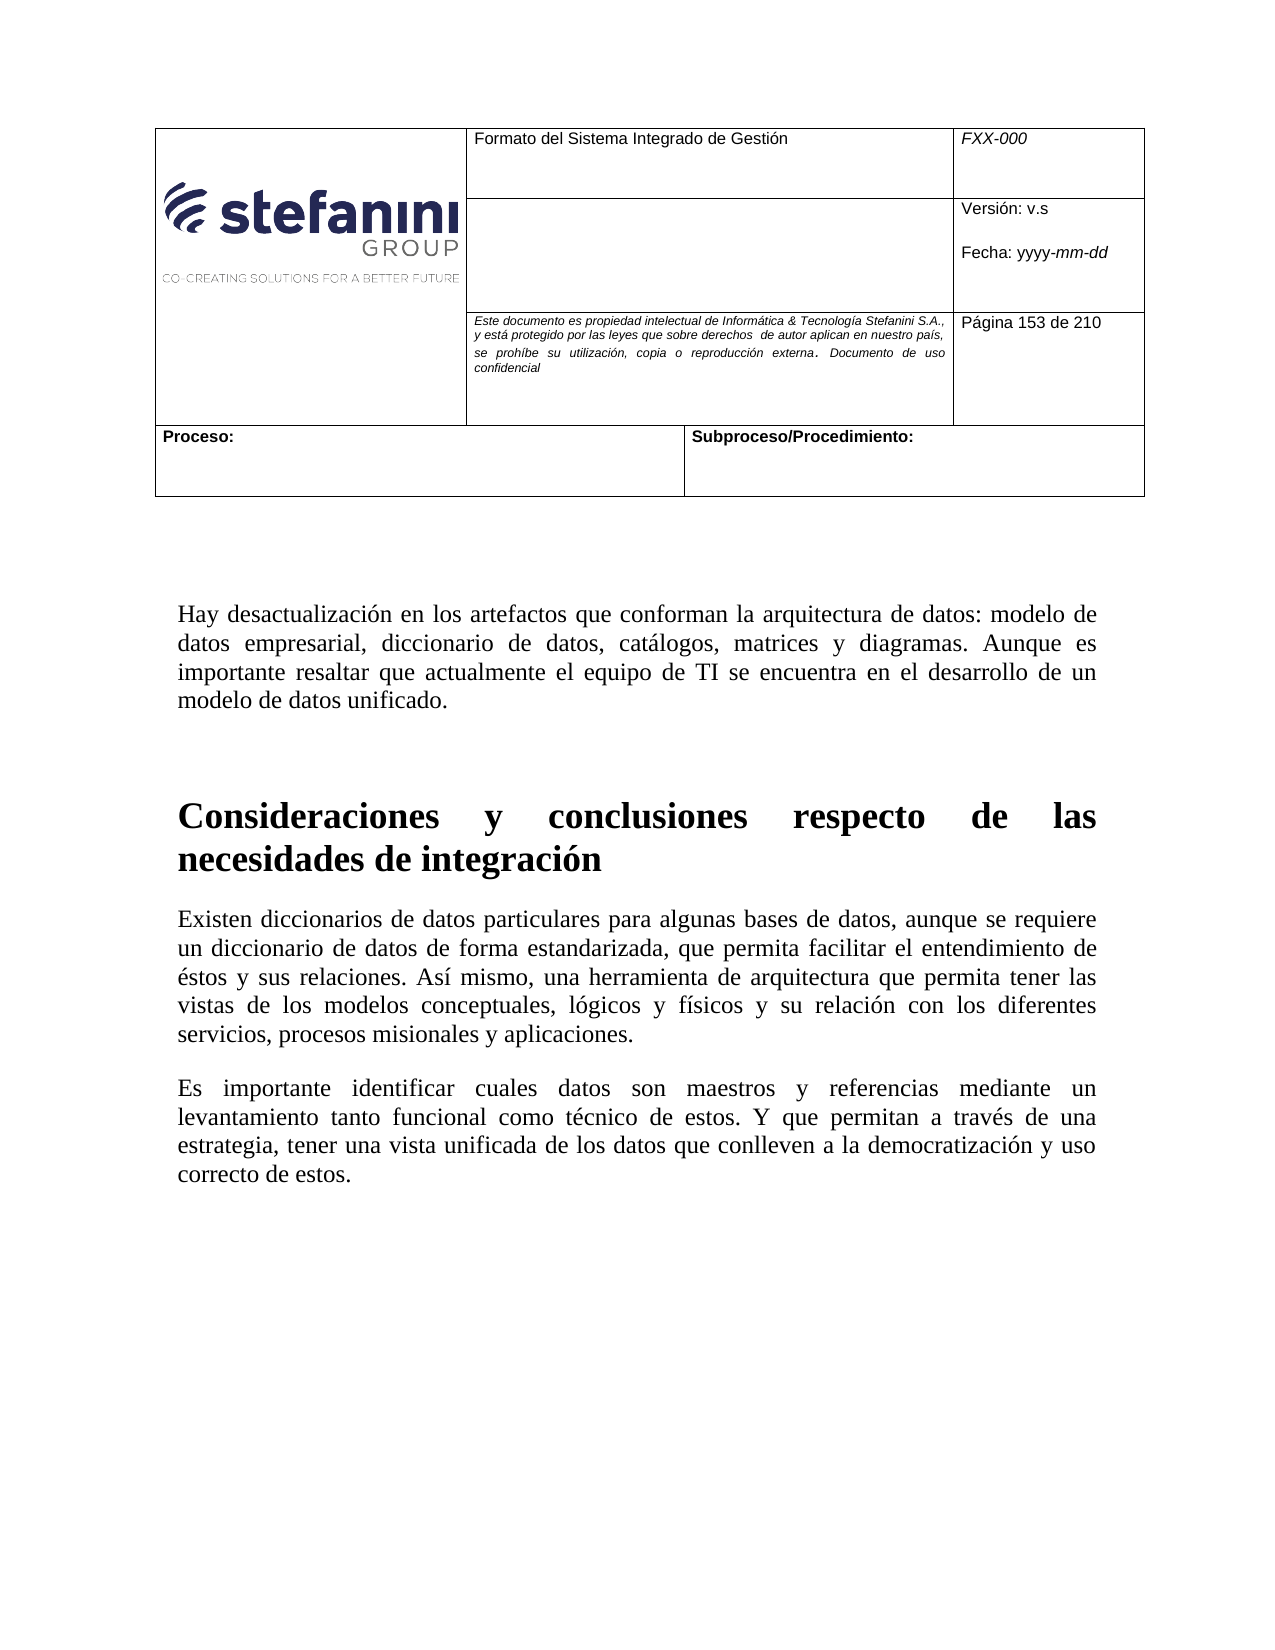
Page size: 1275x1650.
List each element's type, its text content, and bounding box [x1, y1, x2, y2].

subtitle Consideraciones y conclusiones respecto de las necesidades de integración [177, 793, 1098, 879]
text Es importante identificar cuales datos son maestros y referencias mediante un levantamiento tanto funcional como técnico de estos. Y que permitan a través de una estrategia, tener una vista unificada de los datos que conlleven a la democratización y uso correcto de estos. [177, 1073, 1098, 1188]
text Hay desactualización en los artefactos que conforman la arquitectura de datos: modelo de datos empresarial, diccionario de datos, catálogos, matrices y diagramas. Aunque es importante resaltar que actualmente el equipo de TI se encuentra en el desarrollo de un modelo de datos unificado. [177, 599, 1098, 714]
text Existen diccionarios de datos particulares para algunas bases de datos, aunque se requiere un diccionario de datos de forma estandarizada, que permita facilitar el entendimiento de éstos y sus relaciones. Así mismo, una herramienta de arquitectura que permita tener las vistas de los modelos conceptuales, lógicos y físicos y su relación con los diferentes servicios, procesos misionales y aplicaciones. [177, 904, 1098, 1048]
picture [162, 182, 460, 286]
